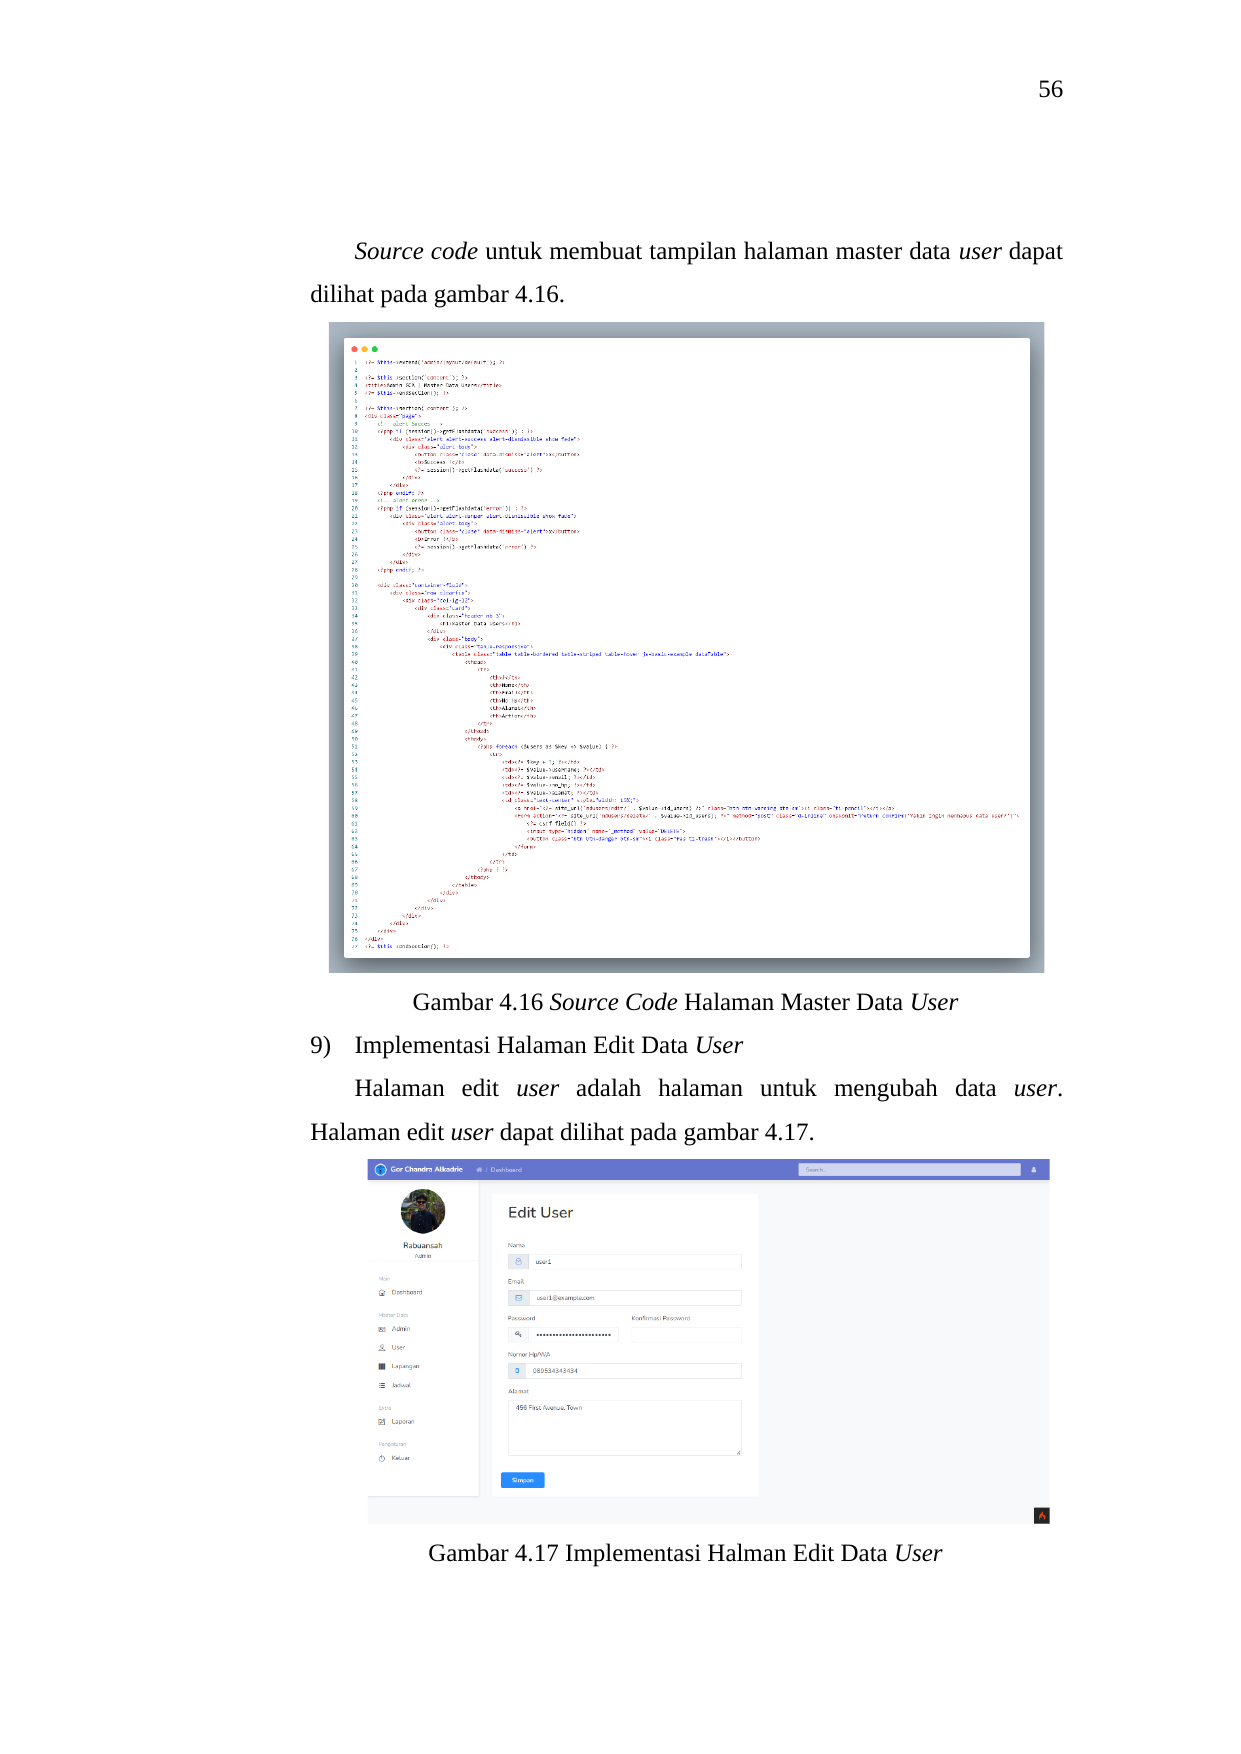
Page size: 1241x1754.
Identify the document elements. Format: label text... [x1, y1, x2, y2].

picture [328, 322, 1045, 973]
list Gambar 4.16 Source Code Halaman Master Data User [310, 987, 1063, 1016]
picture [367, 1159, 1050, 1524]
list Halaman edit user adalah halaman untuk mengubah data user. Halaman edit user dapat dilihat pada gambar 4.17. [310, 1073, 1063, 1145]
list Gambar 4.17 Implementasi Halman Edit Data User [310, 1538, 1063, 1567]
list Source code untuk membuat tampilan halaman master data user dapat dilihat pada gambar 4.16. [310, 236, 1063, 308]
list Implementasi Halaman Edit Data User [310, 1030, 1063, 1059]
